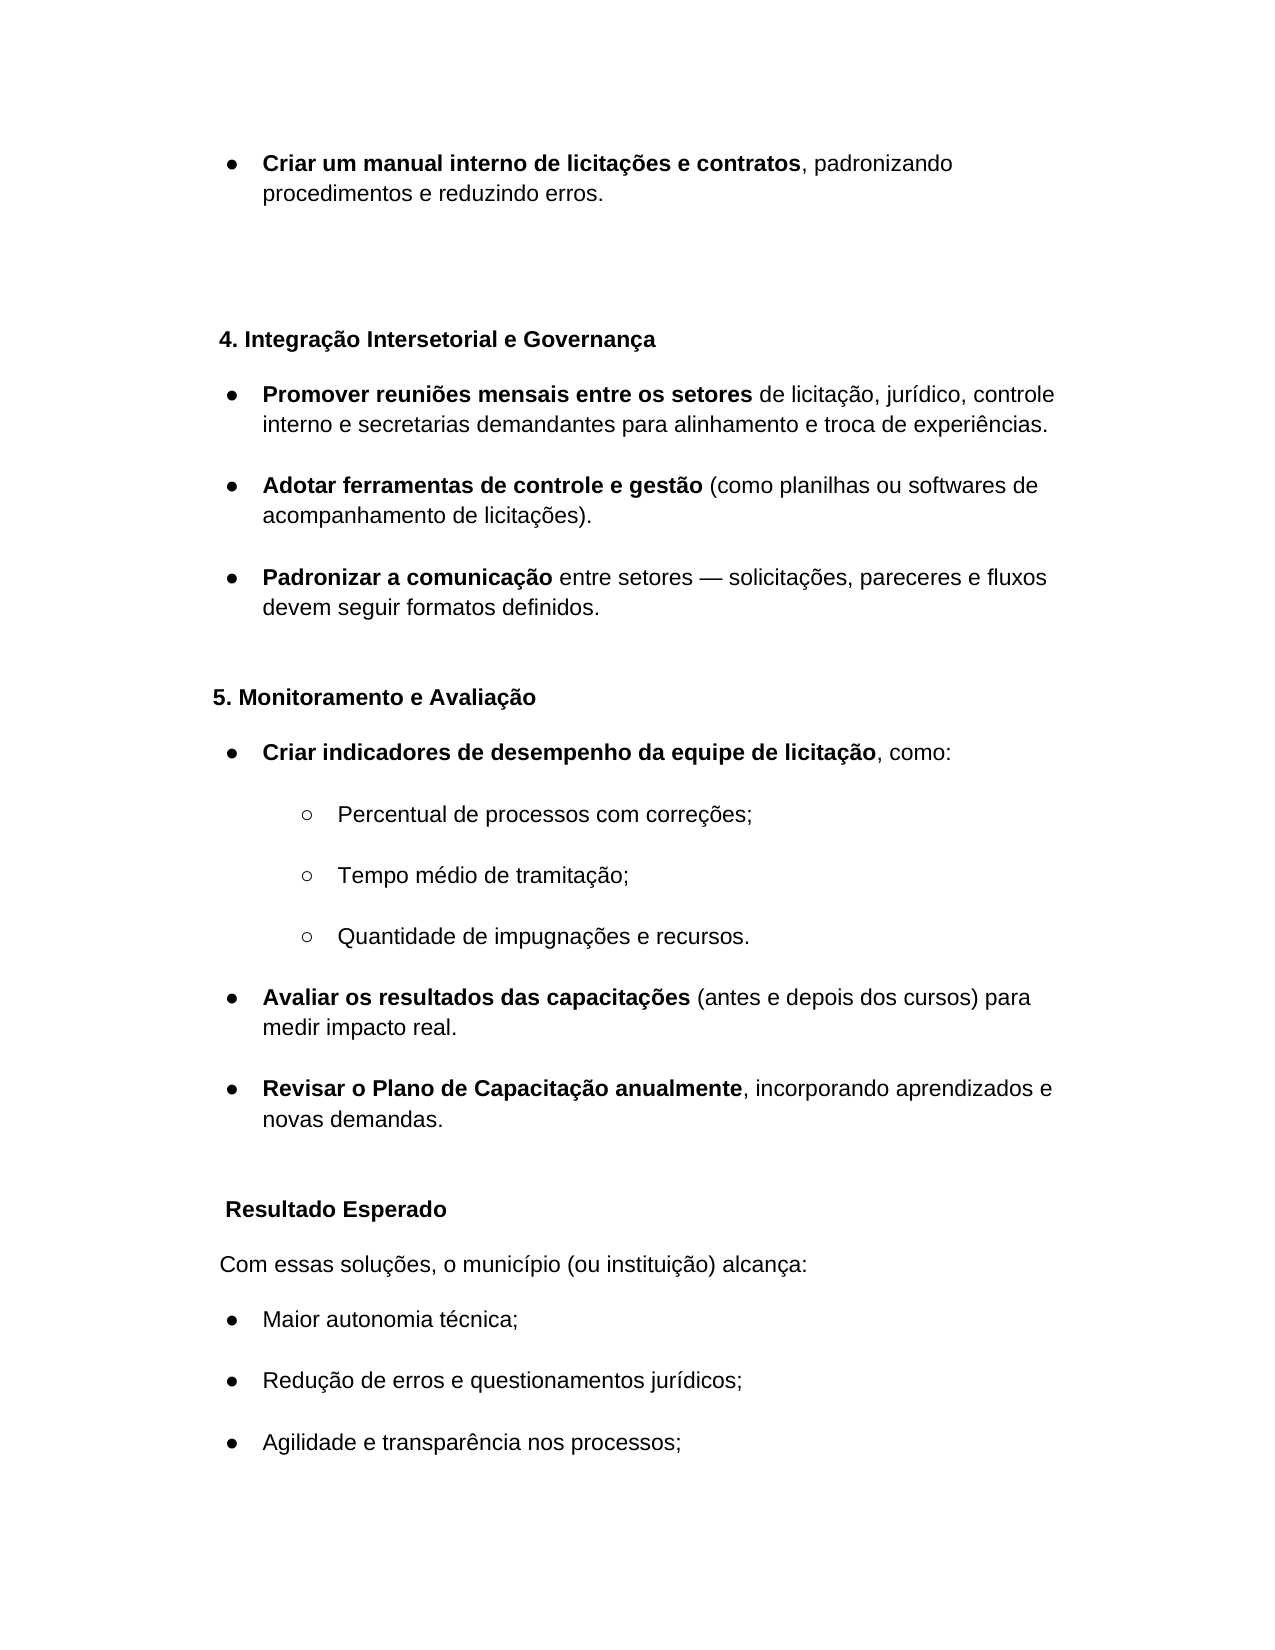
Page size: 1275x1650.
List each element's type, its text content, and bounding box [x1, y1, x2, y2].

subtitle 4. Integração Intersetorial e Governança [187, 326, 1087, 352]
list Avaliar os resultados das capacitações (antes e depois dos cursos) para medir impacto real. [225, 984, 1087, 1071]
list Promover reuniões mensais entre os setores de licitação, jurídico, controle interno e secretarias demandantes para alinhamento e troca de experiências. [225, 381, 1087, 468]
list Quantidade de impugnações e recursos. [300, 923, 1087, 980]
text Com essas soluções, o município (ou instituição) alcança: [187, 1251, 1087, 1277]
subtitle 5. Monitoramento e Avaliação [187, 684, 1087, 711]
list Agilidade e transparência nos processos; [225, 1428, 1087, 1486]
list Percentual de processos com correções; [300, 801, 1087, 858]
list Criar um manual interno de licitações e contratos, padronizando procedimentos e reduzindo erros. [225, 150, 1087, 237]
list Padronizar a comunicação entre setores — solicitações, pareceres e fluxos devem seguir formatos definidos. [225, 564, 1087, 651]
subtitle Resultado Esperado [187, 1196, 1087, 1222]
list Adotar ferramentas de controle e gestão (como planilhas ou softwares de acompanhamento de licitações). [225, 472, 1087, 560]
list Tempo médio de tramitação; [300, 862, 1087, 919]
list Criar indicadores de desempenho da equipe de licitação, como: [225, 739, 1087, 797]
list Redução de erros e questionamentos jurídicos; [225, 1367, 1087, 1424]
list Revisar o Plano de Capacitação anualmente, incorporando aprendizados e novas demandas. [225, 1075, 1087, 1163]
list Maior autonomia técnica; [225, 1306, 1087, 1363]
